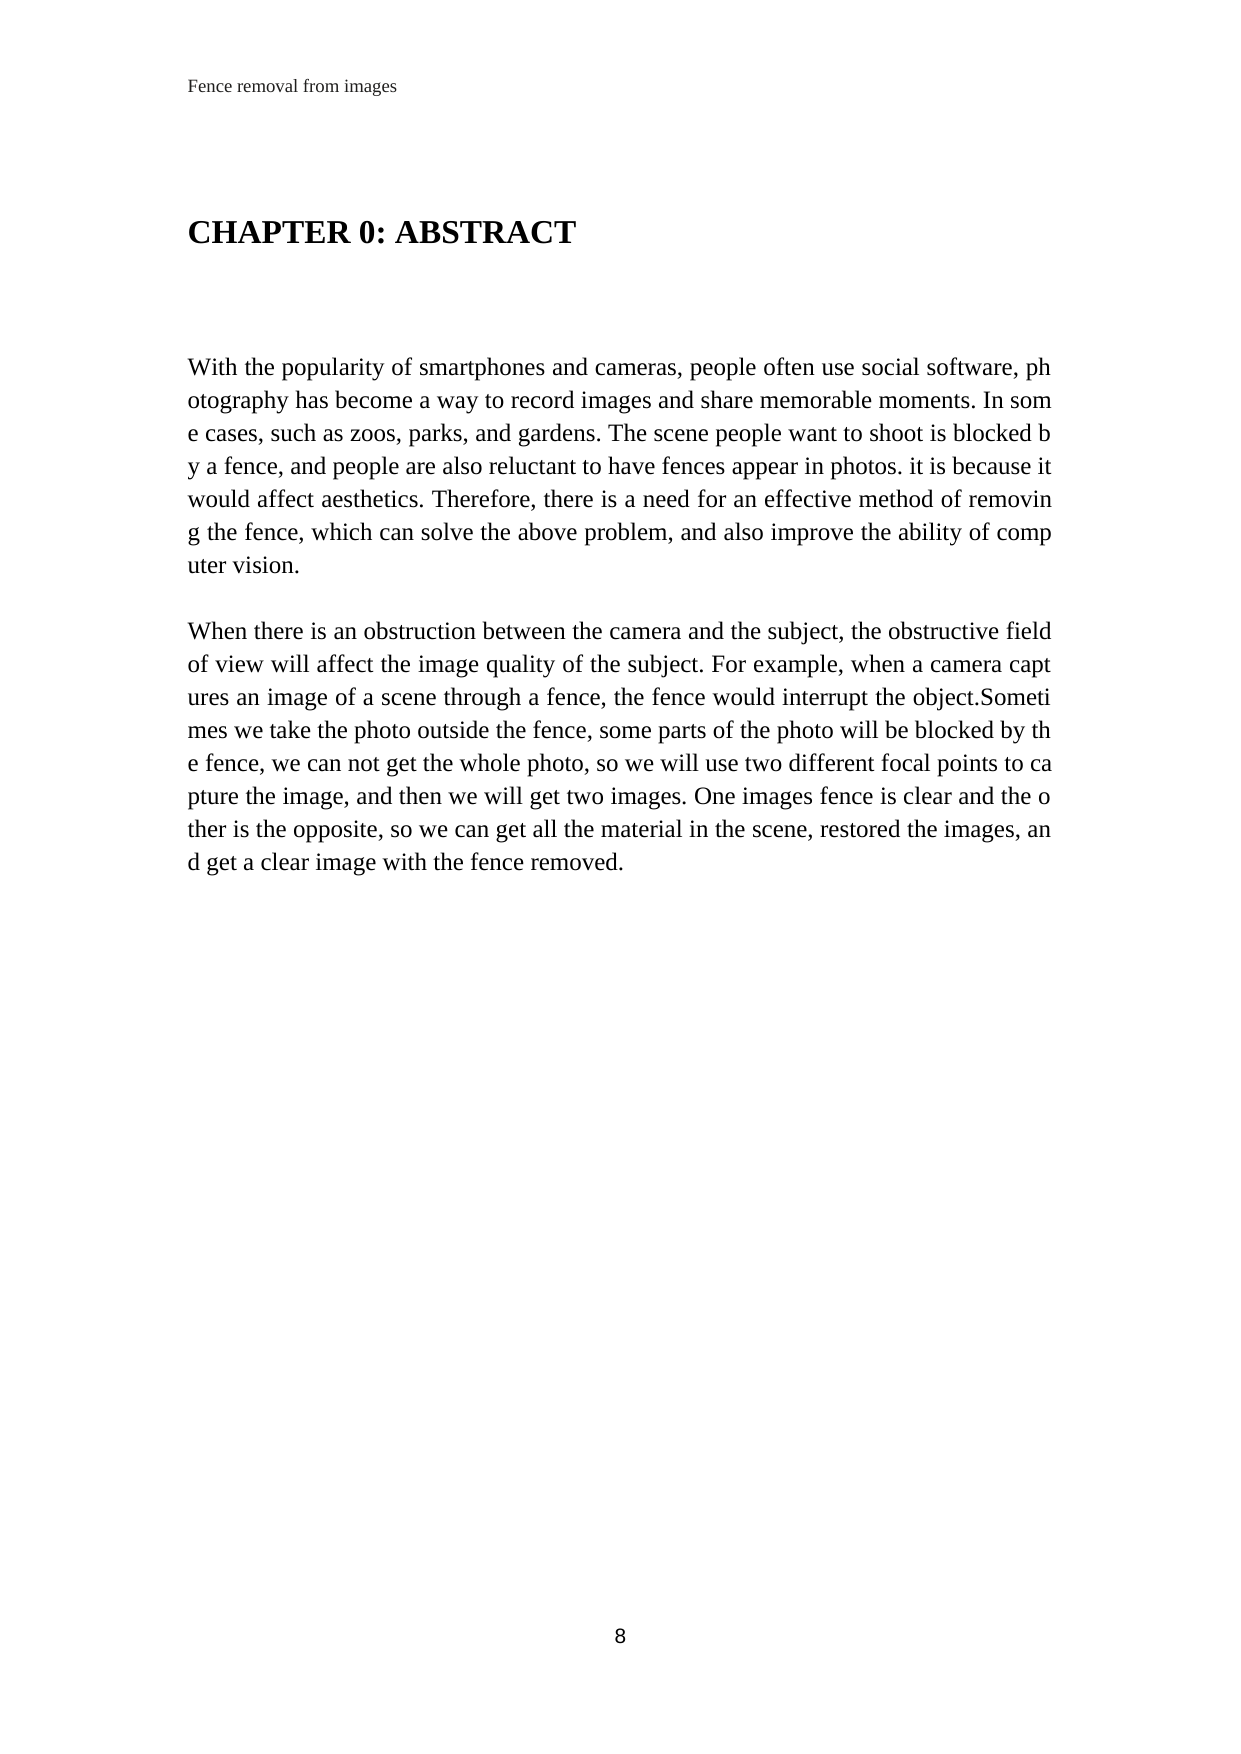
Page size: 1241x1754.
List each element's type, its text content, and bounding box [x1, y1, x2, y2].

text CHAPTER 0: ABSTRACT [187, 212, 1053, 251]
text With the popularity of smartphones and cameras, people often use social software, photography has become a way to record images and share memorable moments. In some cases, such as zoos, parks, and gardens. The scene people want to shoot is blocked by a fence, and people are also reluctant to have fences appear in photos. it is because it would affect aesthetics. Therefore, there is a need for an effective method of removing the fence, which can solve the above problem, and also improve the ability of computer vision. [187, 352, 1053, 578]
text When there is an obstruction between the camera and the subject, the obstructive field of view will affect the image quality of the subject. For example, when a camera captures an image of a scene through a fence, the fence would interrupt the object.Sometimes we take the photo outside the fence, some parts of the photo will be blocked by the fence, we can not get the whole photo, so we will use two different focal points to capture the image, and then we will get two images. One images fence is clear and the other is the opposite, so we can get all the material in the scene, restored the images, and get a clear image with the fence removed. [187, 616, 1053, 876]
